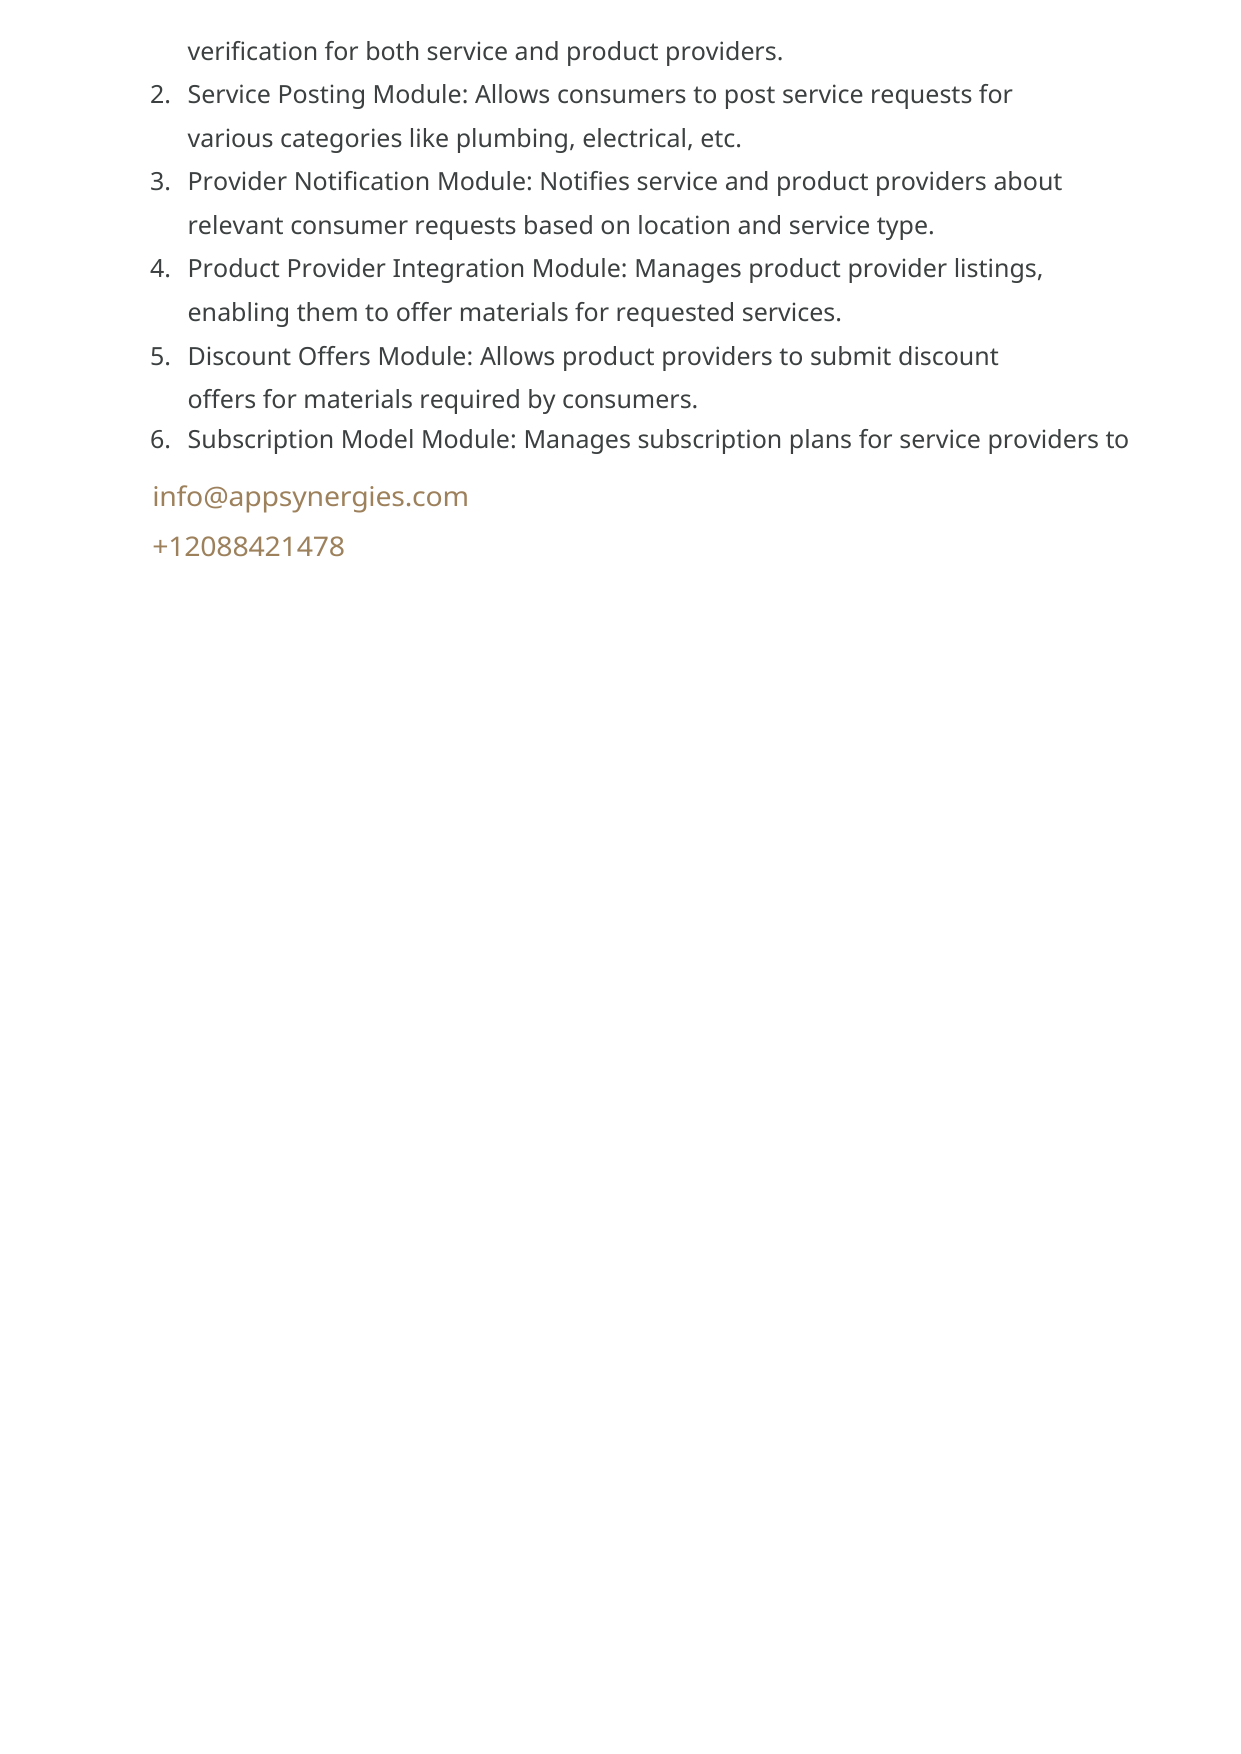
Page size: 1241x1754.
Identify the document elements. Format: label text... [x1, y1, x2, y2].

list Subscription Model Module: Manages subscription plans for service providers to [150, 425, 1240, 454]
list Product Provider Integration Module: Manages product provider listings, enabling them to offer materials for requested services. [150, 251, 1097, 329]
list Provider Notification Module: Notifies service and product providers about relevant consumer requests based on location and service type. [150, 164, 1124, 242]
list Service Posting Module: Allows consumers to post service requests for various categories like plumbing, electrical, etc. [150, 77, 1058, 154]
text +12088421478 [152, 528, 1240, 565]
list Discount Offers Module: Allows product providers to submit discount offers for materials required by consumers. [150, 338, 1069, 416]
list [150, 33, 1127, 67]
text info@appsynergies.com [152, 478, 1240, 514]
